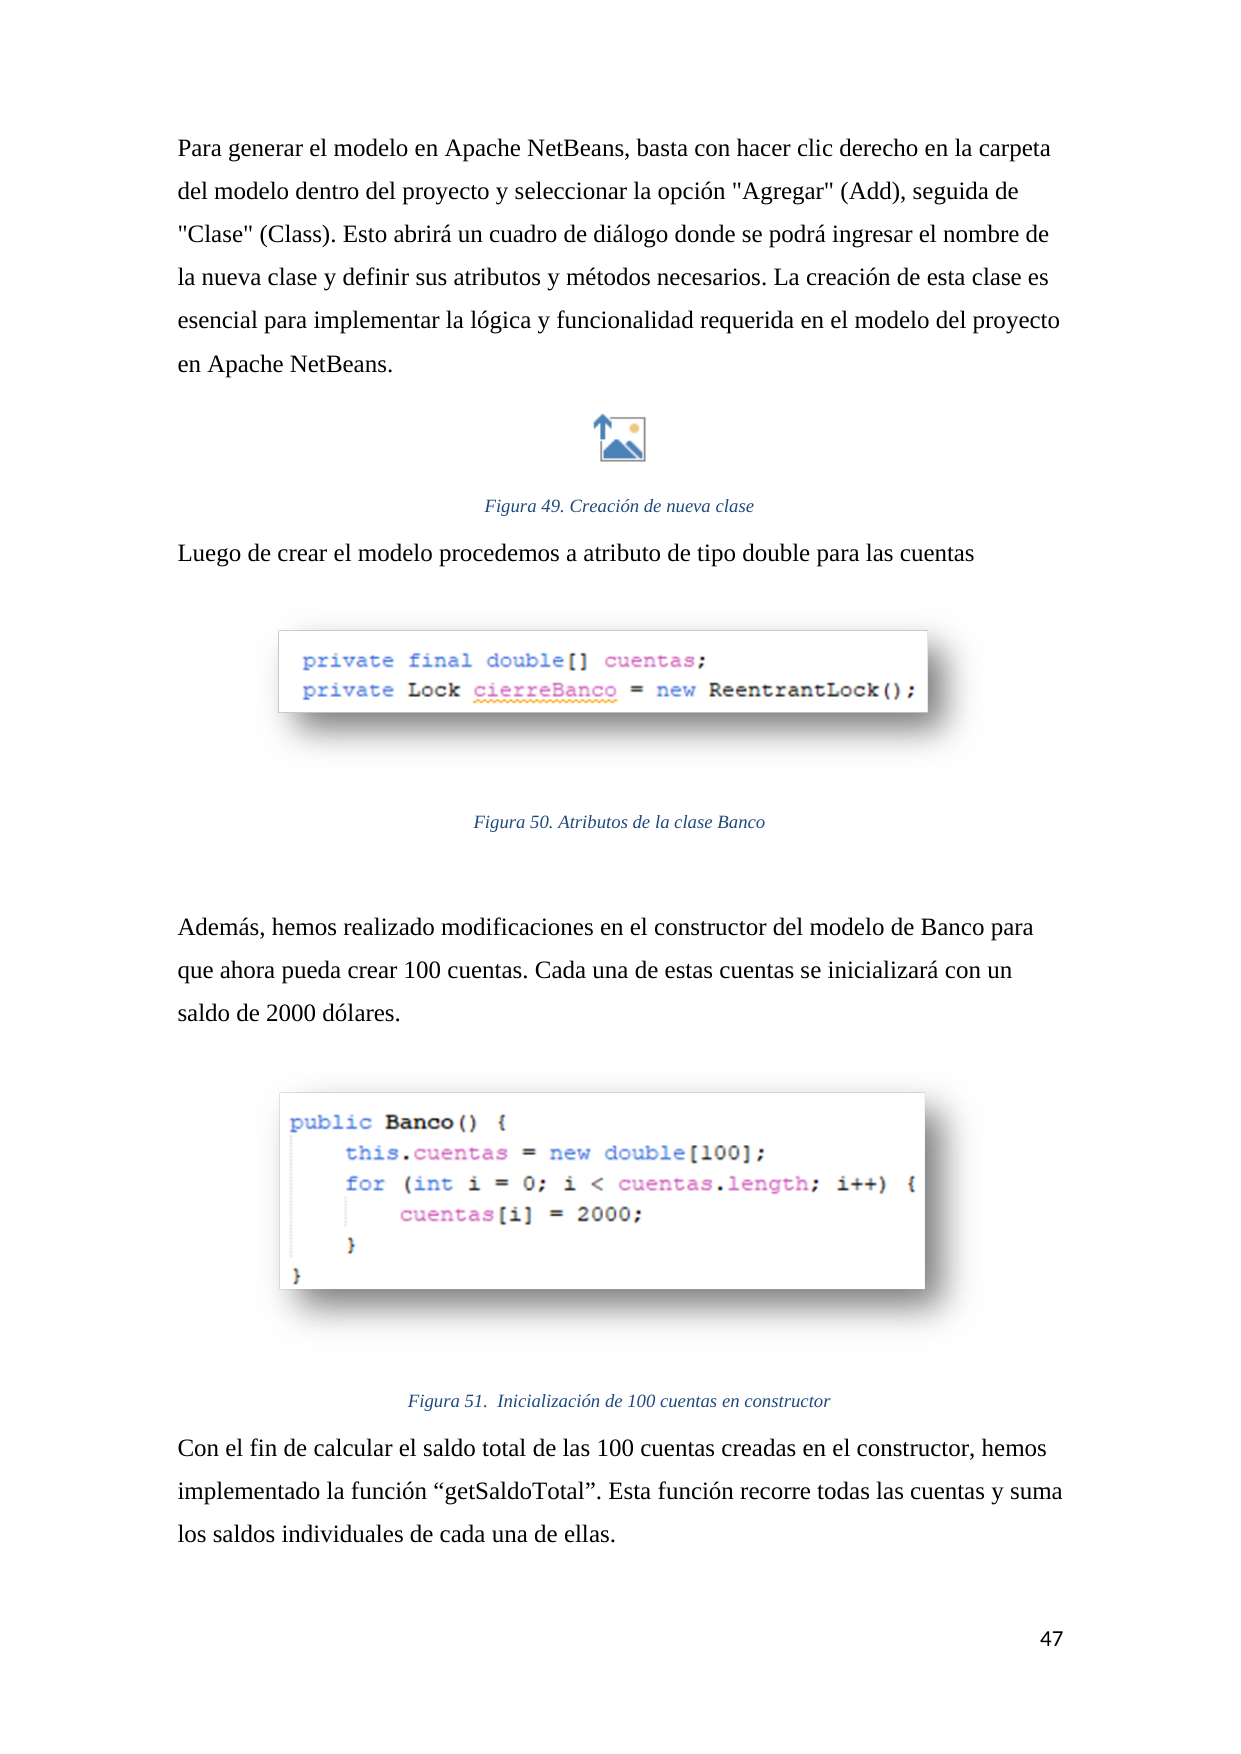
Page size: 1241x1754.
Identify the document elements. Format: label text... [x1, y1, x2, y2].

text Con el fin de calcular el saldo total de las 100 cuentas creadas en el constructor, hemos implementado la función “getSaldoTotal”. Esta función recorre todas las cuentas y suma los saldos individuales de cada una de ellas. [177, 1433, 1063, 1548]
picture [245, 1058, 995, 1360]
text Además, hemos realizado modificaciones en el constructor del modelo de Banco para que ahora pueda crear 100 cuentas. Cada una de estas cuentas se inicializará con un saldo de 2000 dólares. [177, 912, 1063, 1027]
picture [245, 597, 995, 781]
text Figura 49. Creación de nueva clase [177, 495, 1063, 517]
text Para generar el modelo en Apache NetBeans, basta con hacer clic derecho en la carpeta del modelo dentro del proyecto y seleccionar la opción "Agregar" (Add), seguida de "Clase" (Class). Esto abrirá un cuadro de diálogo donde se podrá ingresar el nombre de la nueva clase y definir sus atributos y métodos necesarios. La creación de esta clase es esencial para implementar la lógica y funcionalidad requerida en el modelo del proyecto en Apache NetBeans. [177, 133, 1063, 377]
text Figura 50. Atributos de la clase Banco [177, 811, 1063, 833]
text Figura 51. Inicialización de 100 cuentas en constructor [177, 1390, 1063, 1412]
picture [592, 408, 649, 465]
text Luego de crear el modelo procedemos a atributo de tipo double para las cuentas [177, 538, 1063, 567]
